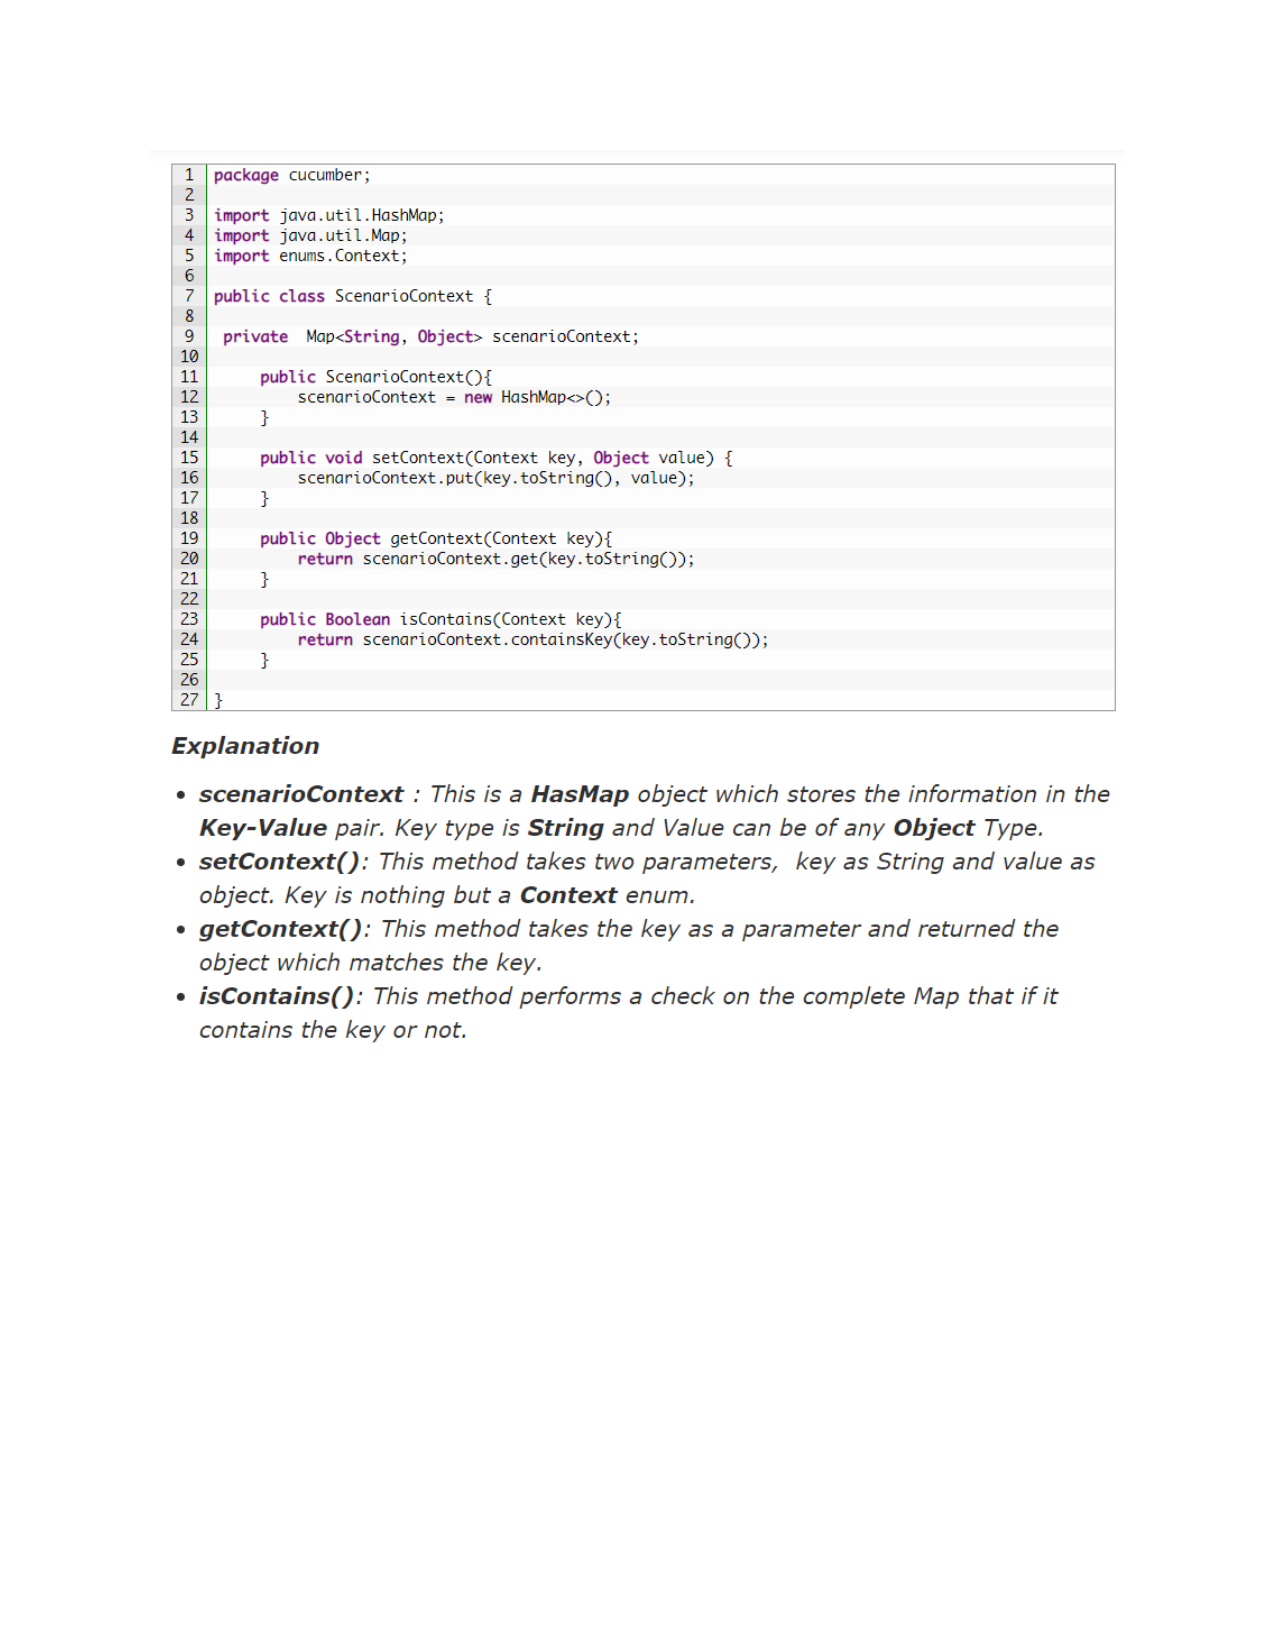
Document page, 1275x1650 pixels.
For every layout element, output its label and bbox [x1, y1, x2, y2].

picture [150, 150, 1125, 1048]
